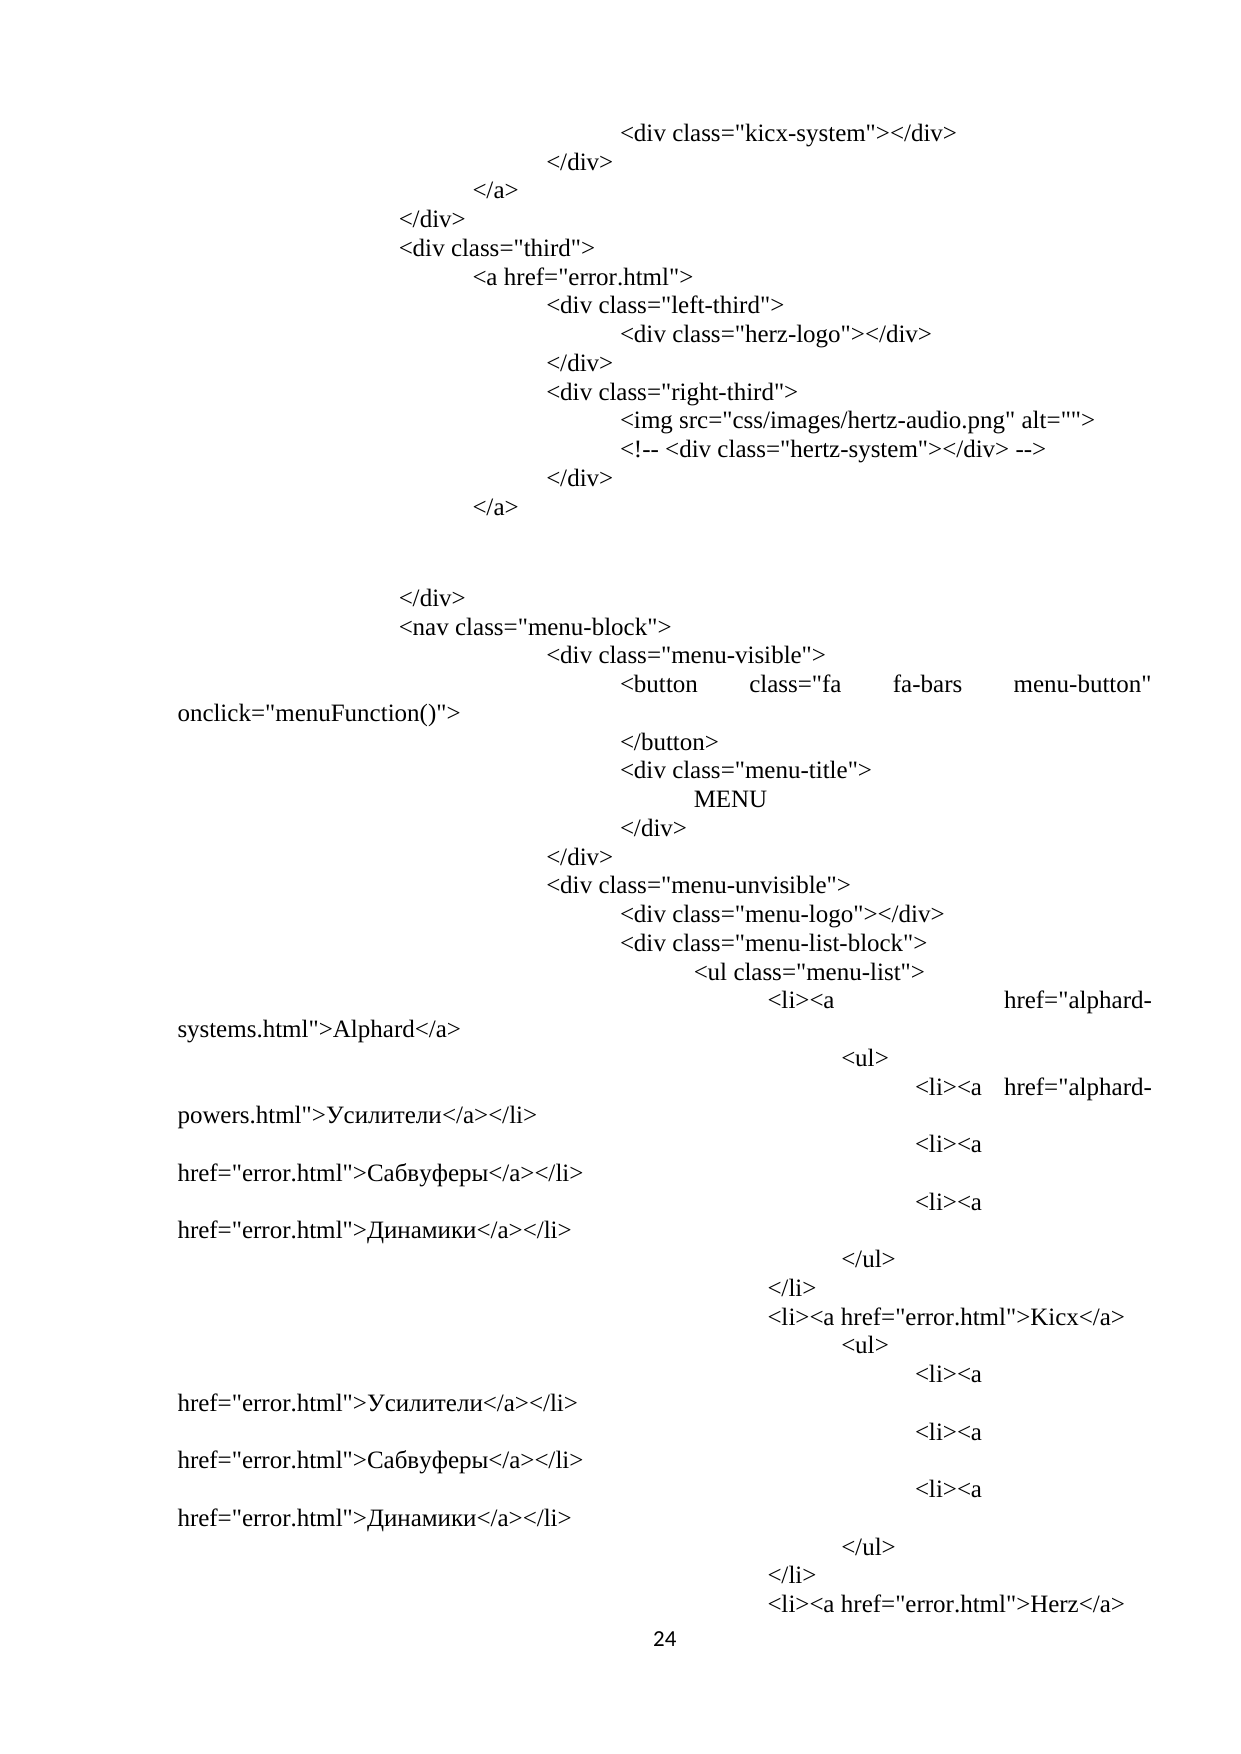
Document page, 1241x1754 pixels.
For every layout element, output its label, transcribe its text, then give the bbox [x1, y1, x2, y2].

text </div> [177, 583, 1152, 612]
text <div class="left-third"> [177, 291, 1152, 319]
text </div> [177, 842, 1152, 870]
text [177, 1359, 1152, 1417]
text <div class="kicx-system"></div> [177, 118, 1152, 147]
text <ul> [177, 1043, 1152, 1072]
text <img src="css/images/hertz-audio.png" alt=""> [177, 406, 1152, 434]
text <div class="right-third"> [177, 377, 1152, 406]
text </ul> [177, 1244, 1152, 1273]
text <div class="herz-logo"></div> [177, 319, 1152, 348]
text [177, 1474, 1152, 1532]
text </li> [177, 1560, 1152, 1589]
text </div> [177, 463, 1152, 492]
text <div class="menu-unvisible"> [177, 870, 1152, 899]
text <ul class="menu-list"> [177, 957, 1152, 985]
text <div class="third"> [177, 233, 1152, 262]
text <li><a href="error.html">Сабвуферы</a></li> [177, 1129, 1152, 1187]
text </div> [177, 147, 1152, 176]
text </a> [177, 492, 1152, 521]
text <li><a href="error.html">Динамики</a></li> [177, 1187, 1152, 1244]
text </button> [177, 727, 1152, 755]
text <div class="menu-list-block"> [177, 928, 1152, 957]
text </a> [177, 176, 1152, 204]
text <nav class="menu-block"> [177, 612, 1152, 640]
text <a href="error.html"> [177, 262, 1152, 291]
text </ul> [177, 1532, 1152, 1560]
text </div> [177, 204, 1152, 233]
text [177, 1417, 1152, 1474]
text <div class="menu-logo"></div> [177, 899, 1152, 928]
text <li><a href="error.html">Kicx</a> [177, 1302, 1152, 1330]
text <div class="menu-title"> [177, 755, 1152, 784]
text <li><a href="error.html">Herz</a> [177, 1589, 1152, 1618]
text <li><a href="alphard-systems.html">Alphard</a> [177, 985, 1152, 1043]
text <div class="menu-visible"> [177, 640, 1152, 669]
text <!-- <div class="hertz-system"></div> --> [177, 434, 1152, 463]
text </div> [177, 348, 1152, 377]
text MENU [177, 784, 1152, 813]
text </div> [177, 813, 1152, 842]
text <ul> [177, 1330, 1152, 1359]
text <button class="fa fa-bars menu-button" onclick="menuFunction()"> [177, 669, 1152, 727]
text <li><a href="alphard-powers.html">Усилители</a></li> [177, 1072, 1152, 1129]
text </li> [177, 1273, 1152, 1302]
